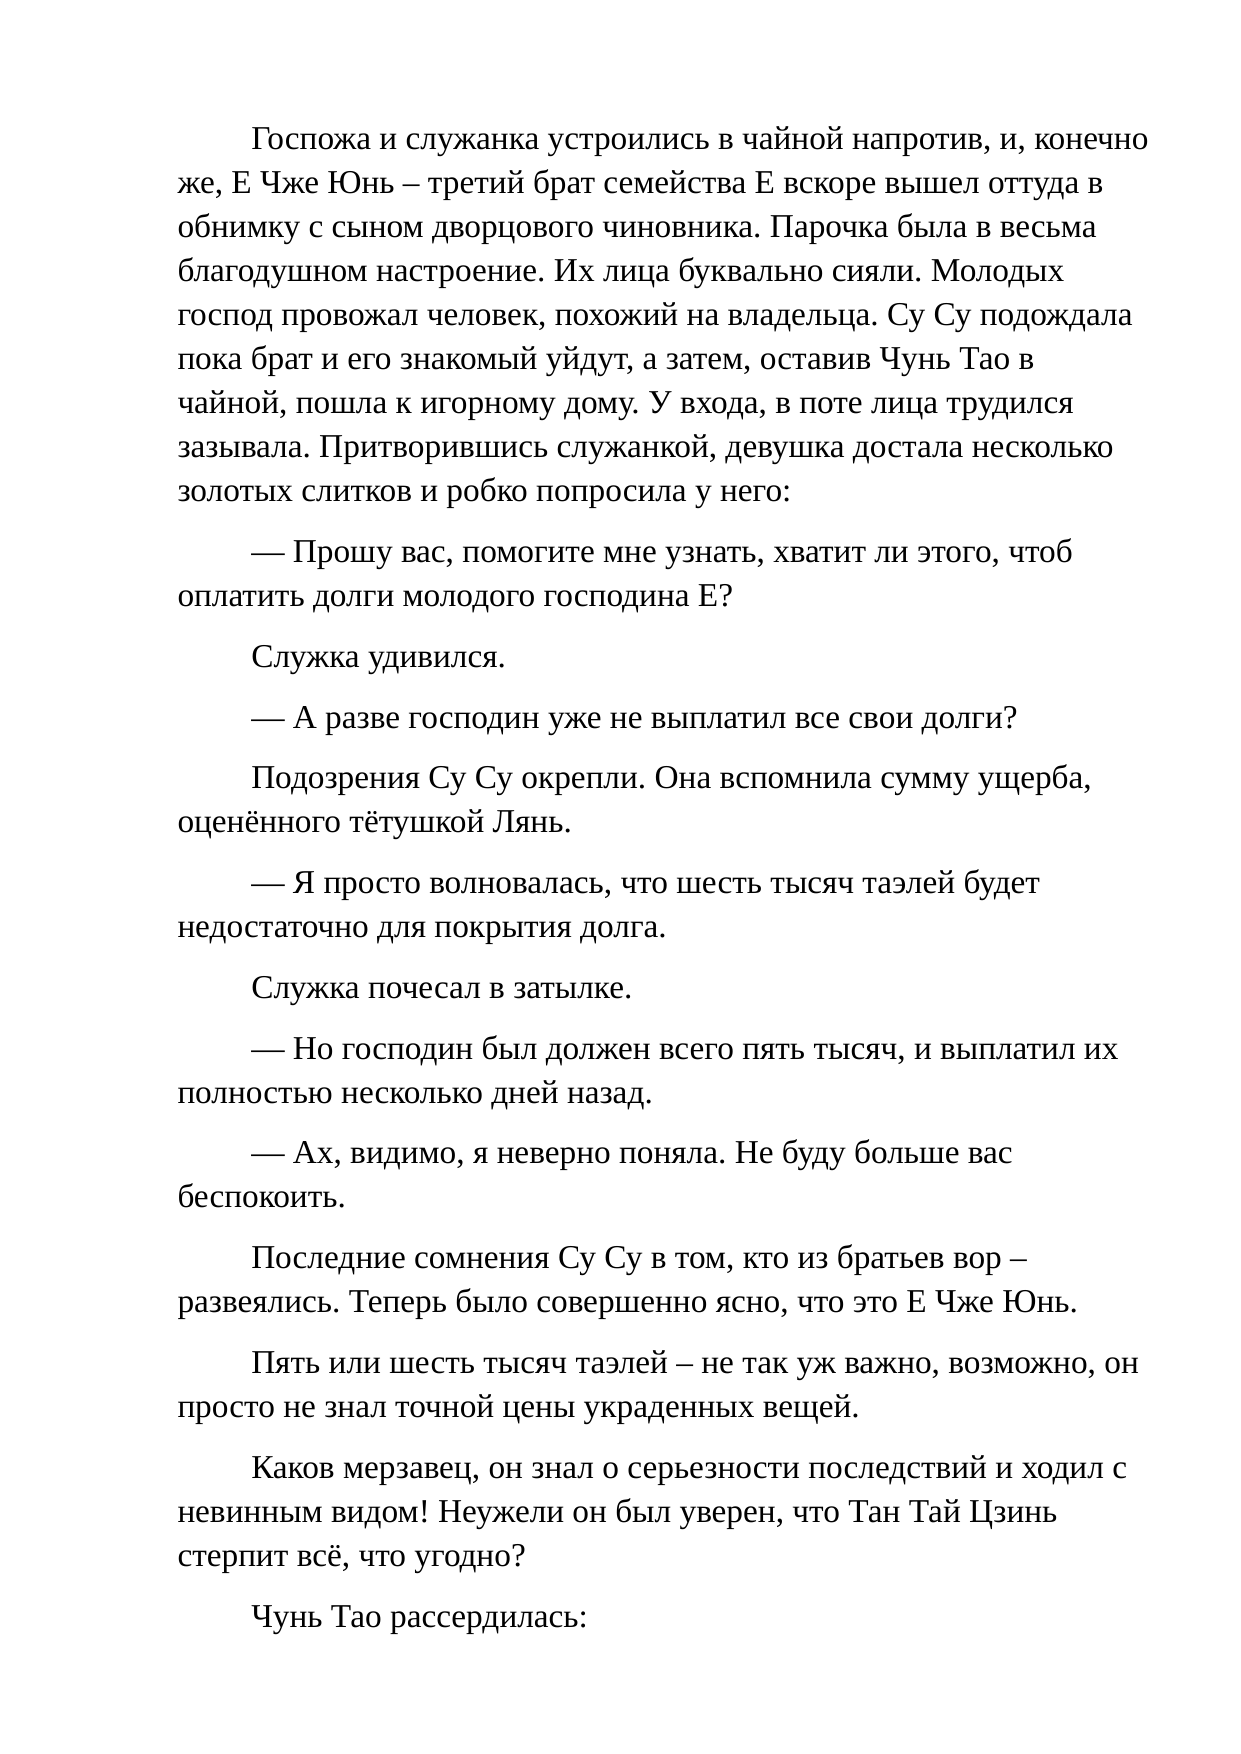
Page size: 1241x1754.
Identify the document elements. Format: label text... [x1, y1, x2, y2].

text Каков мерзавец, он знал о серьезности последствий и ходил с невинным видом! Неужели он был уверен, что Тан Тай Цзинь стерпит всё, что угодно? [177, 1447, 1152, 1573]
text — Я просто волновалась, что шесть тысяч таэлей будет недостаточно для покрытия долга. [177, 862, 1152, 945]
text Чунь Тао рассердилась: [177, 1596, 1152, 1634]
text — Прошу вас, помогите мне узнать, хватит ли этого, чтоб оплатить долги молодого господина Е? [177, 531, 1152, 614]
text Пять или шесть тысяч таэлей – не так уж важно, возможно, он просто не знал точной цены украденных вещей. [177, 1342, 1152, 1425]
text — Но господин был должен всего пять тысяч, и выплатил их полностью несколько дней назад. [177, 1028, 1152, 1110]
text Служка почесал в затылке. [177, 967, 1152, 1006]
text — Ах, видимо, я неверно поняла. Не буду больше вас беспокоить. [177, 1133, 1152, 1215]
text — А разве господин уже не выплатил все свои долги? [177, 697, 1152, 735]
text Госпожа и служанка устроились в чайной напротив, и, конечно же, Е Чже Юнь – третий брат семейства Е вскоре вышел оттуда в обнимку с сыном дворцового чиновника. Парочка была в весьма благодушном настроение. Их лица буквально сияли. Молодых господ провожал человек, похожий на владельца. Су Су подождала пока брат и его знакомый уйдут, а затем, оставив Чунь Тао в чайной, пошла к игорному дому. У входа, в поте лица трудился зазывала. Притворившись служанкой, девушка достала несколько золотых слитков и робко попросила у него: [177, 118, 1152, 509]
text Последние сомнения Су Су в том, кто из братьев вор – развеялись. Теперь было совершенно ясно, что это Е Чже Юнь. [177, 1237, 1152, 1320]
text Служка удивился. [177, 636, 1152, 674]
text Подозрения Су Су окрепли. Она вспомнила сумму ущерба, оценённого тётушкой Лянь. [177, 758, 1152, 840]
